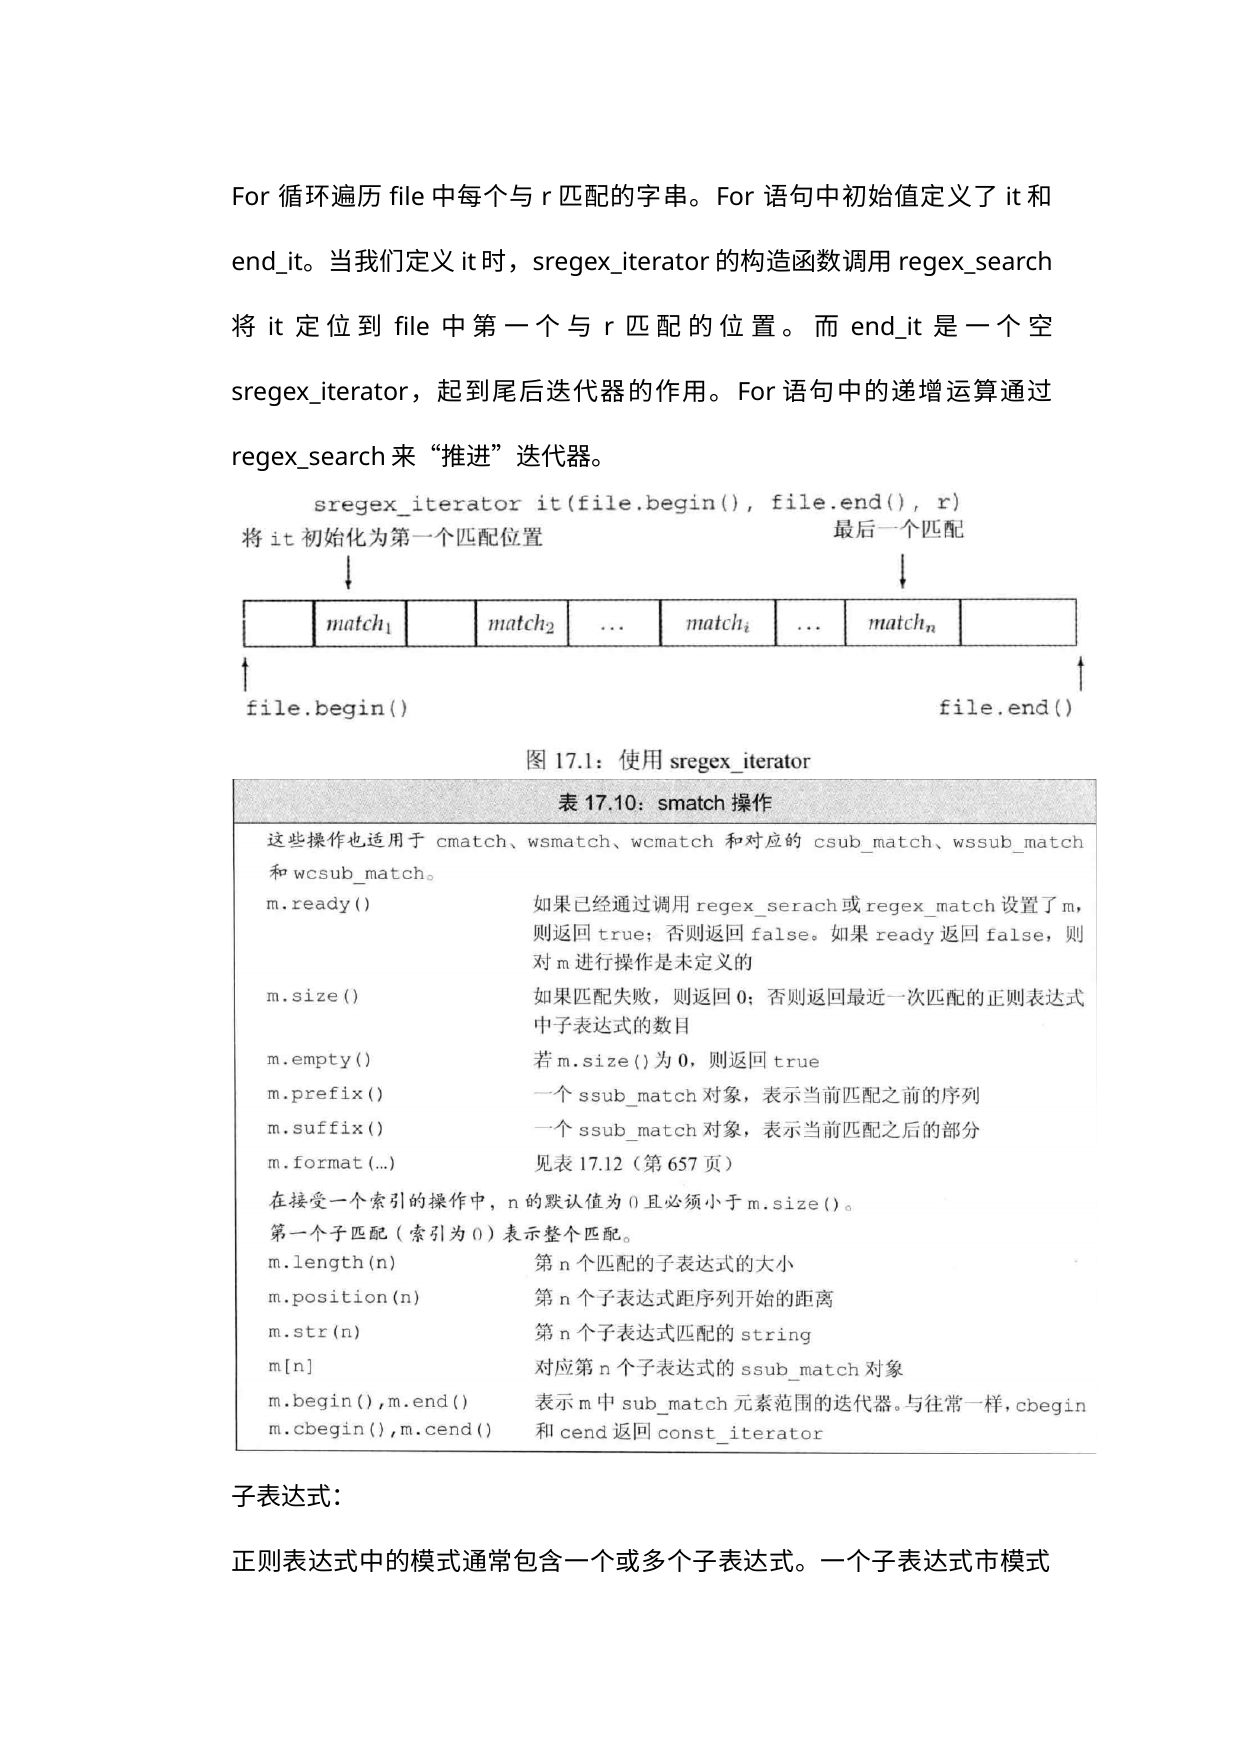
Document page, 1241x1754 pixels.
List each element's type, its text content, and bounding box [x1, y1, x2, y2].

picture [231, 487, 1097, 774]
list 子表达式： [231, 1462, 1053, 1527]
picture [231, 779, 1097, 1454]
list For 循环遍历file中每个与r匹配的字串。For 语句中初始值定义了it和end_it。当我们定义it时，sregex_iterator的构造函数调用regex_search将it定位到file中第一个与r匹配的位置。而end_it是一个空sregex_iterator，起到尾后迭代器的作用。For语句中的递增运算通过regex_search来“推进”迭代器。 [231, 162, 1053, 487]
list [231, 1527, 1053, 1592]
